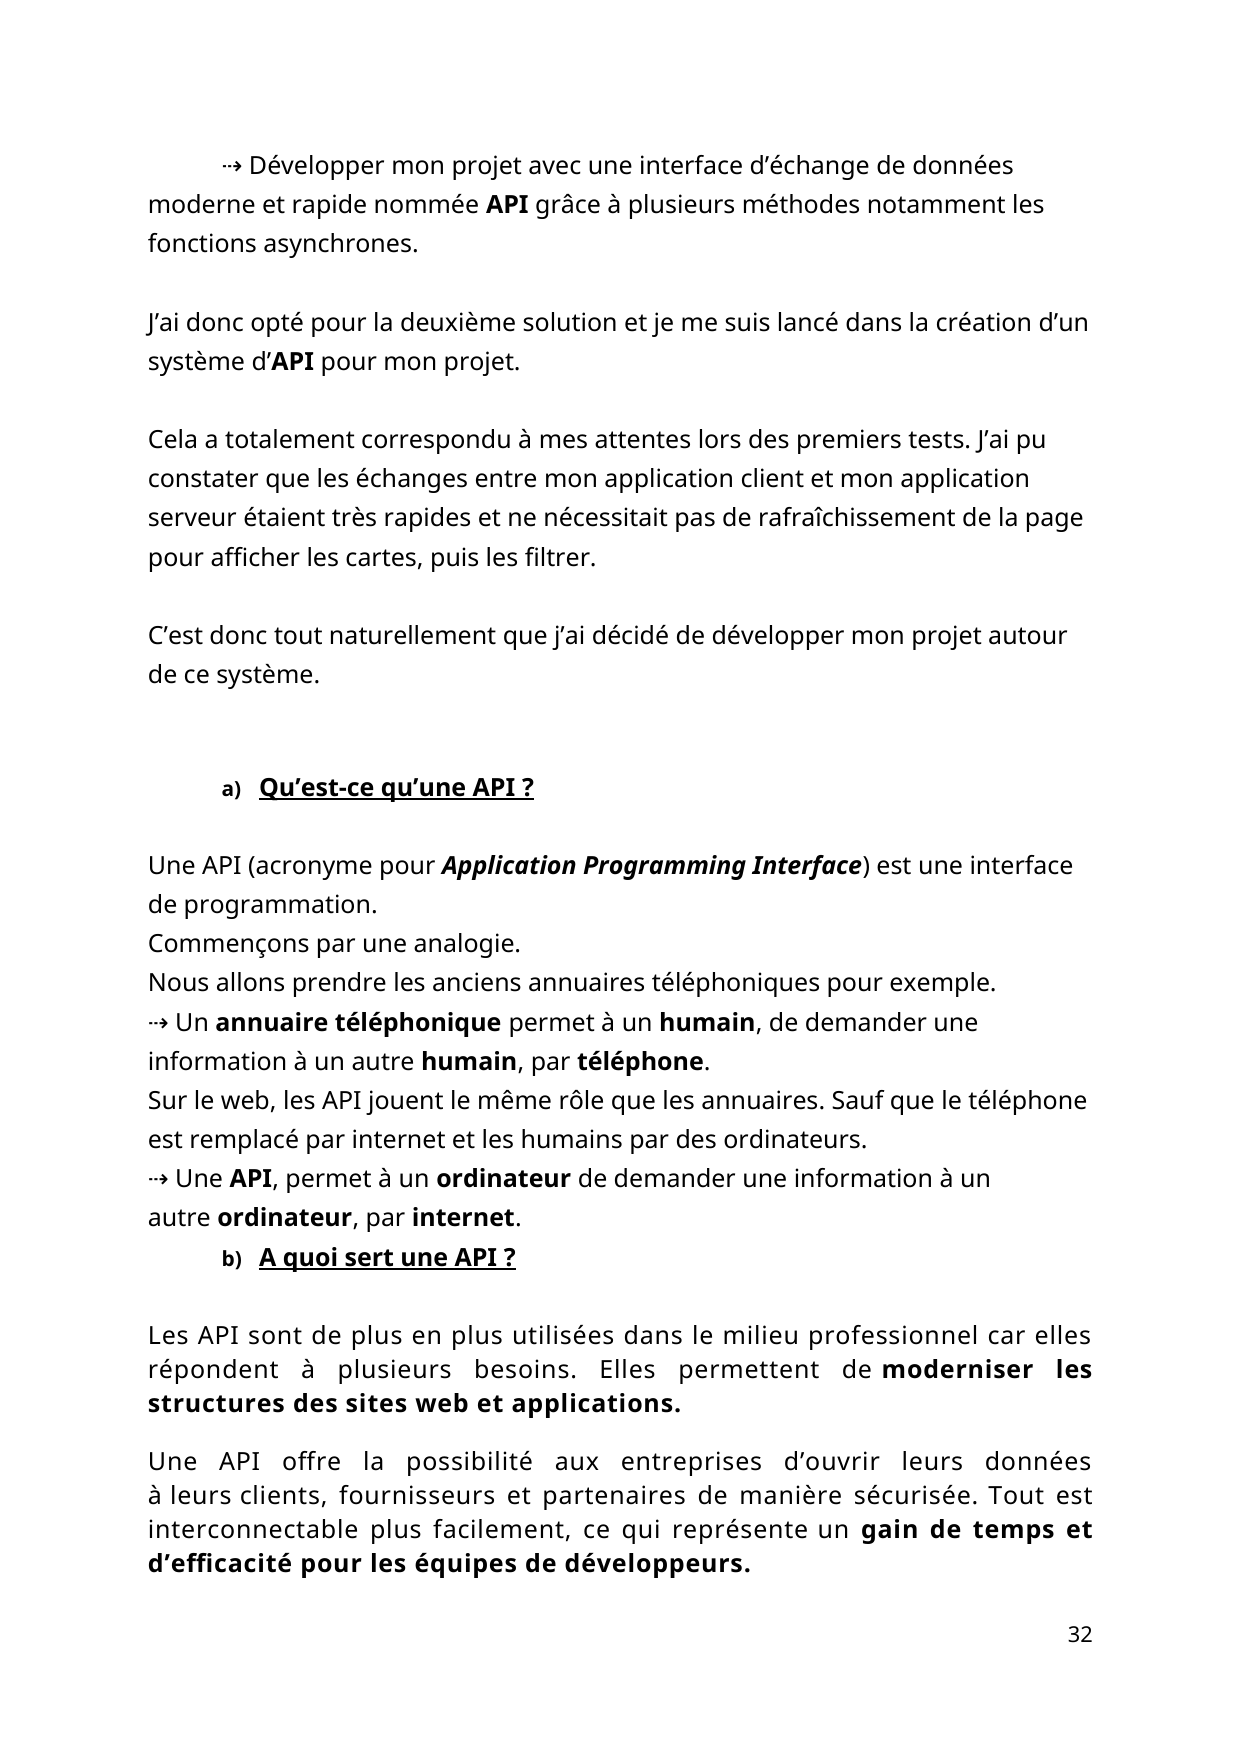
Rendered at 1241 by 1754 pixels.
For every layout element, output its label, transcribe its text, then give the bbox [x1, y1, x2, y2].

text C’est donc tout naturellement que j’ai décidé de développer mon projet autour de ce système. [148, 618, 1093, 691]
text Une API (acronyme pour Application Programming Interface) est une interface de programmation. [148, 848, 1093, 921]
text J’ai donc opté pour la deuxième solution et je me suis lancé dans la création d’un système d’API pour mon projet. [148, 304, 1093, 377]
text Une API offre la possibilité aux entreprises d’ouvrir leurs données à leurs clients, fournisseurs et partenaires de manière sécurisée. Tout est interconnectable plus facilement, ce qui représente un gain de temps et d’efficacité pour les équipes de développeurs. [148, 1443, 1093, 1579]
list A quoi sert une API ? [221, 1239, 1093, 1273]
text ⇢ Un annuaire téléphonique permet à un humain, de demander une information à un autre humain, par téléphone. [148, 1004, 1093, 1077]
text Les API sont de plus en plus utilisées dans le milieu professionnel car elles répondent à plusieurs besoins. Elles permettent de moderniser les structures des sites web et applications. [148, 1318, 1093, 1420]
text Cela a totalement correspondu à mes attentes lors des premiers tests. J’ai pu constater que les échanges entre mon application client et mon application serveur étaient très rapides et ne nécessitait pas de rafraîchissement de la page pour afficher les cartes, puis les filtrer. [148, 422, 1093, 573]
text Nous allons prendre les anciens annuaires téléphoniques pour exemple. [148, 965, 1093, 999]
list Qu’est-ce qu’une API ? [221, 769, 1093, 803]
text ⇢ Une API, permet à un ordinateur de demander une information à un autre ordinateur, par internet. [148, 1161, 1093, 1234]
text Sur le web, les API jouent le même rôle que les annuaires. Sauf que le téléphone est remplacé par internet et les humains par des ordinateurs. [148, 1083, 1093, 1156]
text ⇢ Développer mon projet avec une interface d’échange de données moderne et rapide nommée API grâce à plusieurs méthodes notamment les fonctions asynchrones. [148, 148, 1093, 260]
text Commençons par une analogie. [148, 926, 1093, 960]
